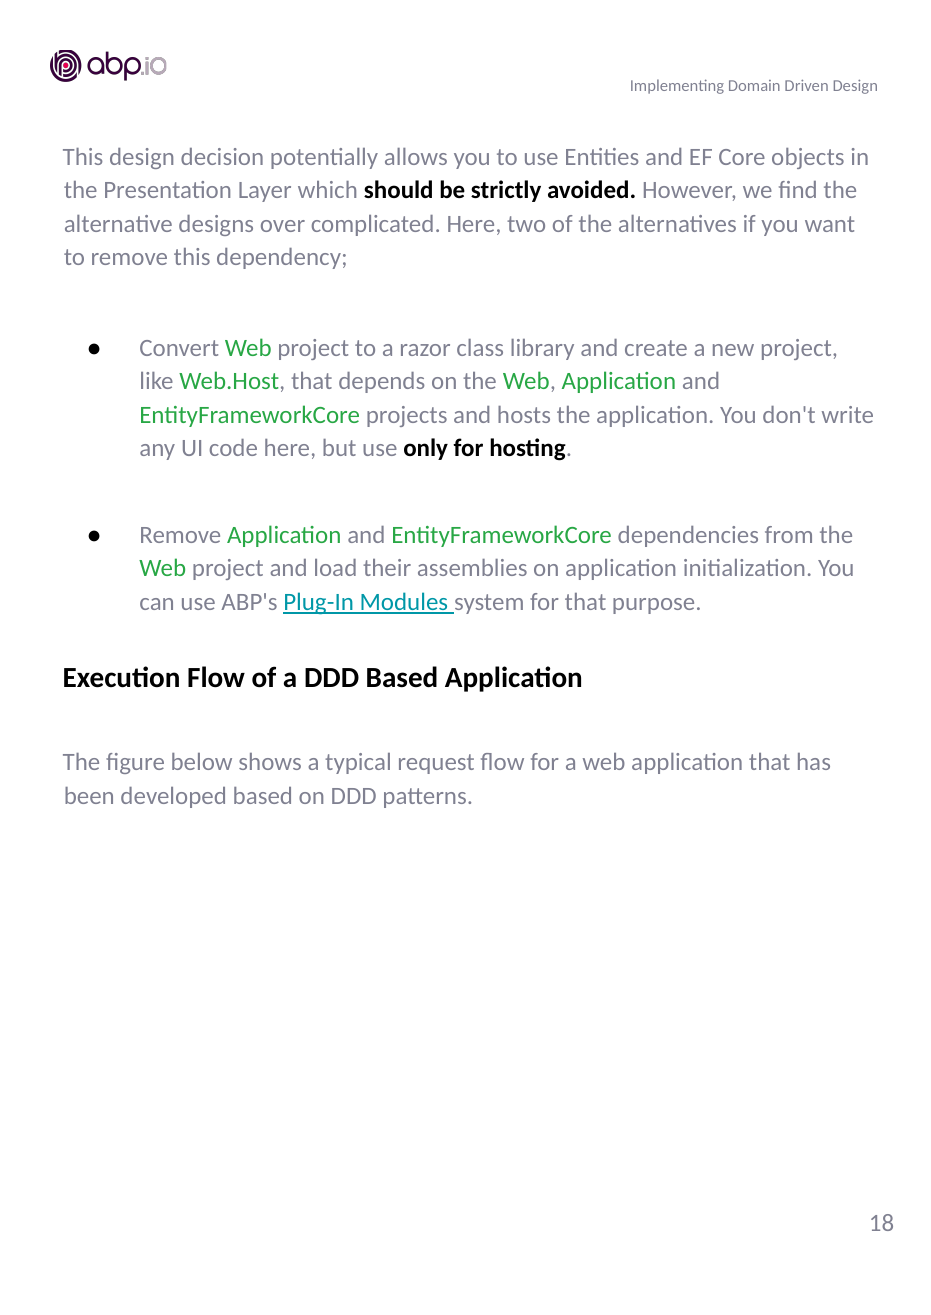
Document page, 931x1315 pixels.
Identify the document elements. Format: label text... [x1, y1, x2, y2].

list Remove Application and EntityFrameworkCore dependencies from the Web project and load their assemblies on application initialization. You can use ABP's Plug-In Modules system for that purpose. [86, 519, 878, 616]
text This design decision potentially allows you to use Entities and EF Core objects in the Presentation Layer which should be strictly avoided. However, we find the alternative designs over complicated. Here, two of the alternatives if you want to remove this dependency; [62, 141, 878, 272]
picture [50, 50, 167, 82]
list Convert Web project to a razor class library and create a new project, like Web.Host, that depends on the Web, Application and EntityFrameworkCore projects and hosts the application. You don't write any UI code here, but use only for hosting. [86, 332, 878, 463]
subtitle Execution Flow of a DDD Based Application [62, 659, 879, 695]
text The figure below shows a typical request flow for a web application that has been developed based on DDD patterns. [62, 746, 878, 810]
